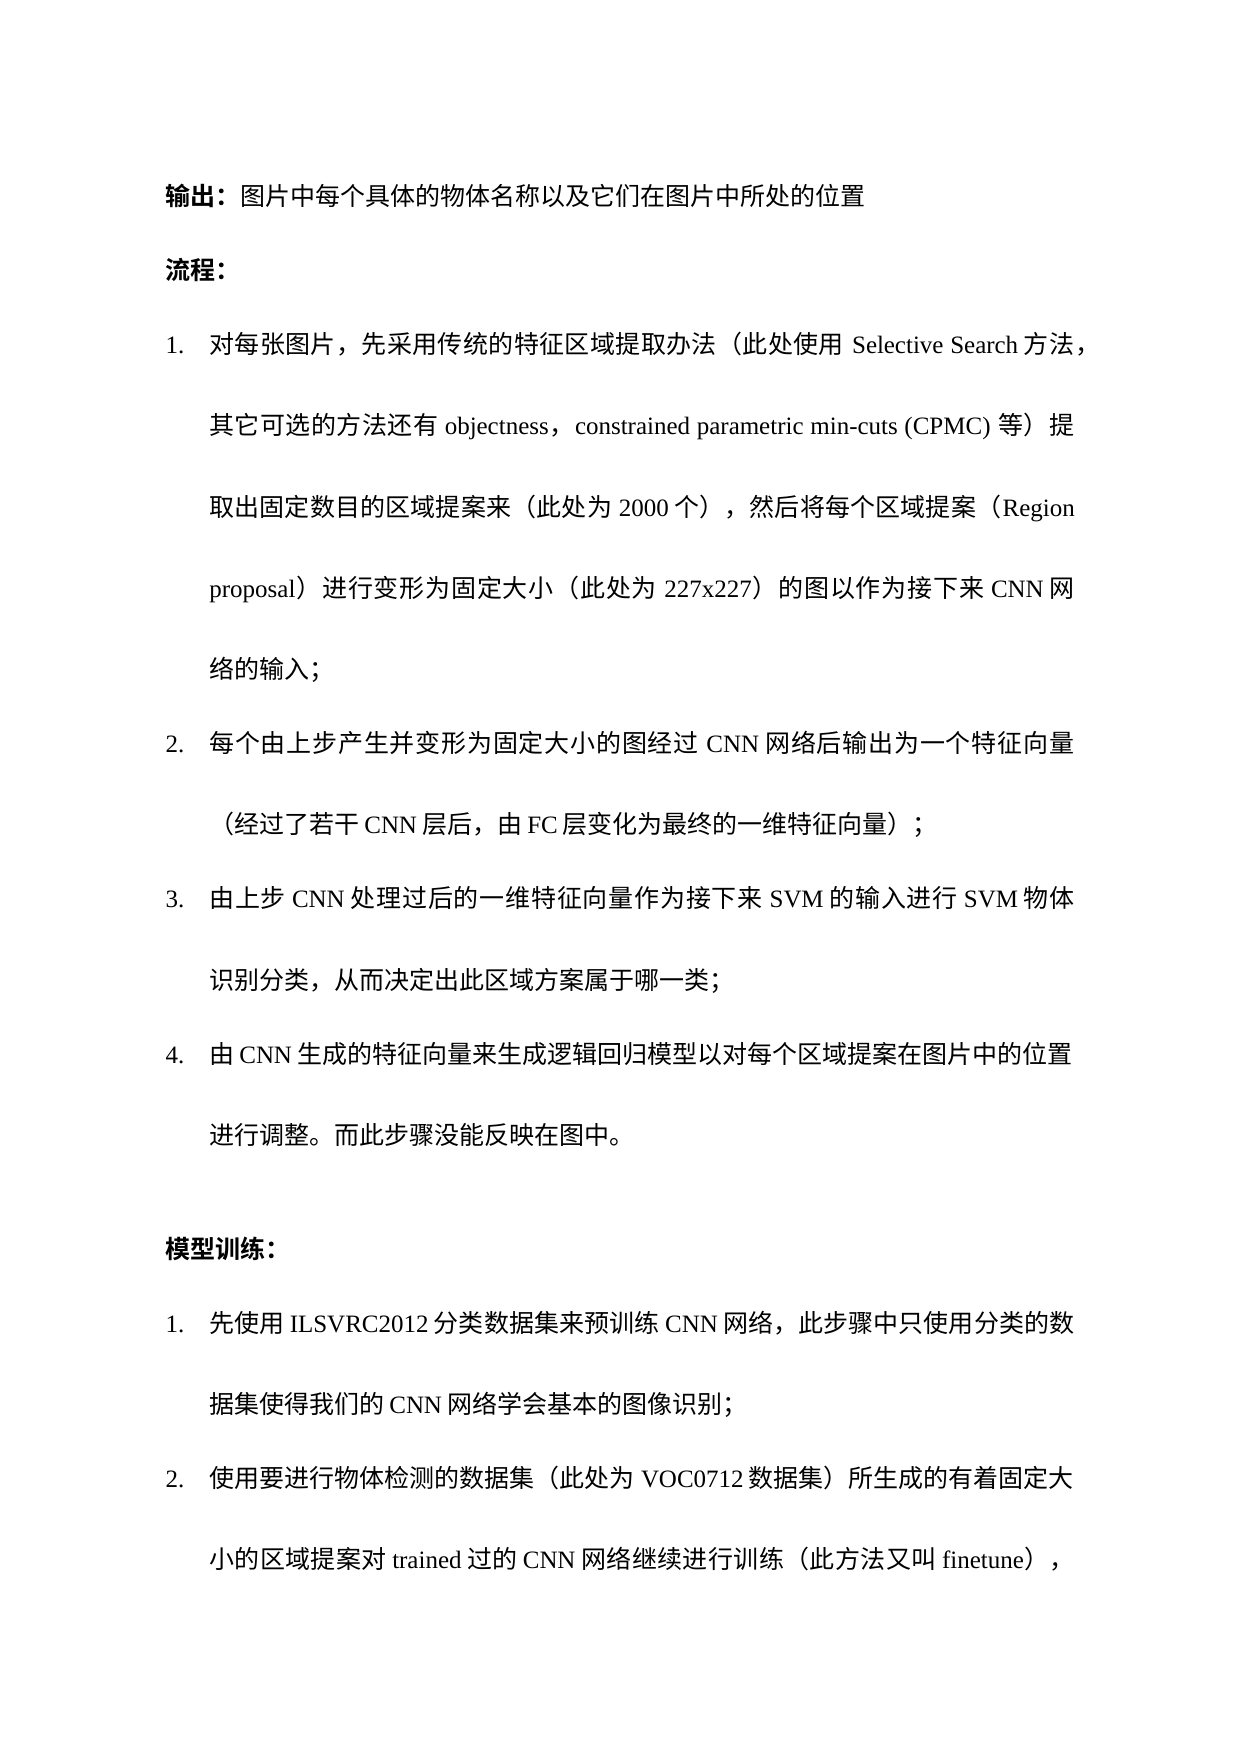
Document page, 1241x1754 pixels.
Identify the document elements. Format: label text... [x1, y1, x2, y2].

list 由上步CNN处理过后的一维特征向量作为接下来SVM的输入进行SVM物体识别分类，从而决定出此区域方案属于哪一类； [165, 864, 1075, 1011]
list 对每张图片，先采用传统的特征区域提取办法（此处使用Selective Search方法，其它可选的方法还有objectness，constrained parametric min-cuts (CPMC) 等）提取出固定数目的区域提案来（此处为2000个），然后将每个区域提案（Region proposal）进行变形为固定大小（此处为227x227）的图以作为接下来CNN网络的输入； [165, 310, 1075, 700]
list 先使用ILSVRC2012分类数据集来预训练CNN网络，此步骤中只使用分类的数据集使得我们的CNN网络学会基本的图像识别； [165, 1289, 1075, 1435]
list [165, 1444, 1075, 1590]
text 输出：图片中每个具体的物体名称以及它们在图片中所处的位置 [165, 162, 1075, 227]
text 流程： [165, 236, 1075, 301]
list 每个由上步产生并变形为固定大小的图经过CNN网络后输出为一个特征向量（经过了若干CNN层后，由FC层变化为最终的一维特征向量）； [165, 709, 1075, 855]
text 模型训练： [165, 1215, 1075, 1280]
list 由CNN生成的特征向量来生成逻辑回归模型以对每个区域提案在图片中的位置进行调整。而此步骤没能反映在图中。 [165, 1020, 1075, 1166]
